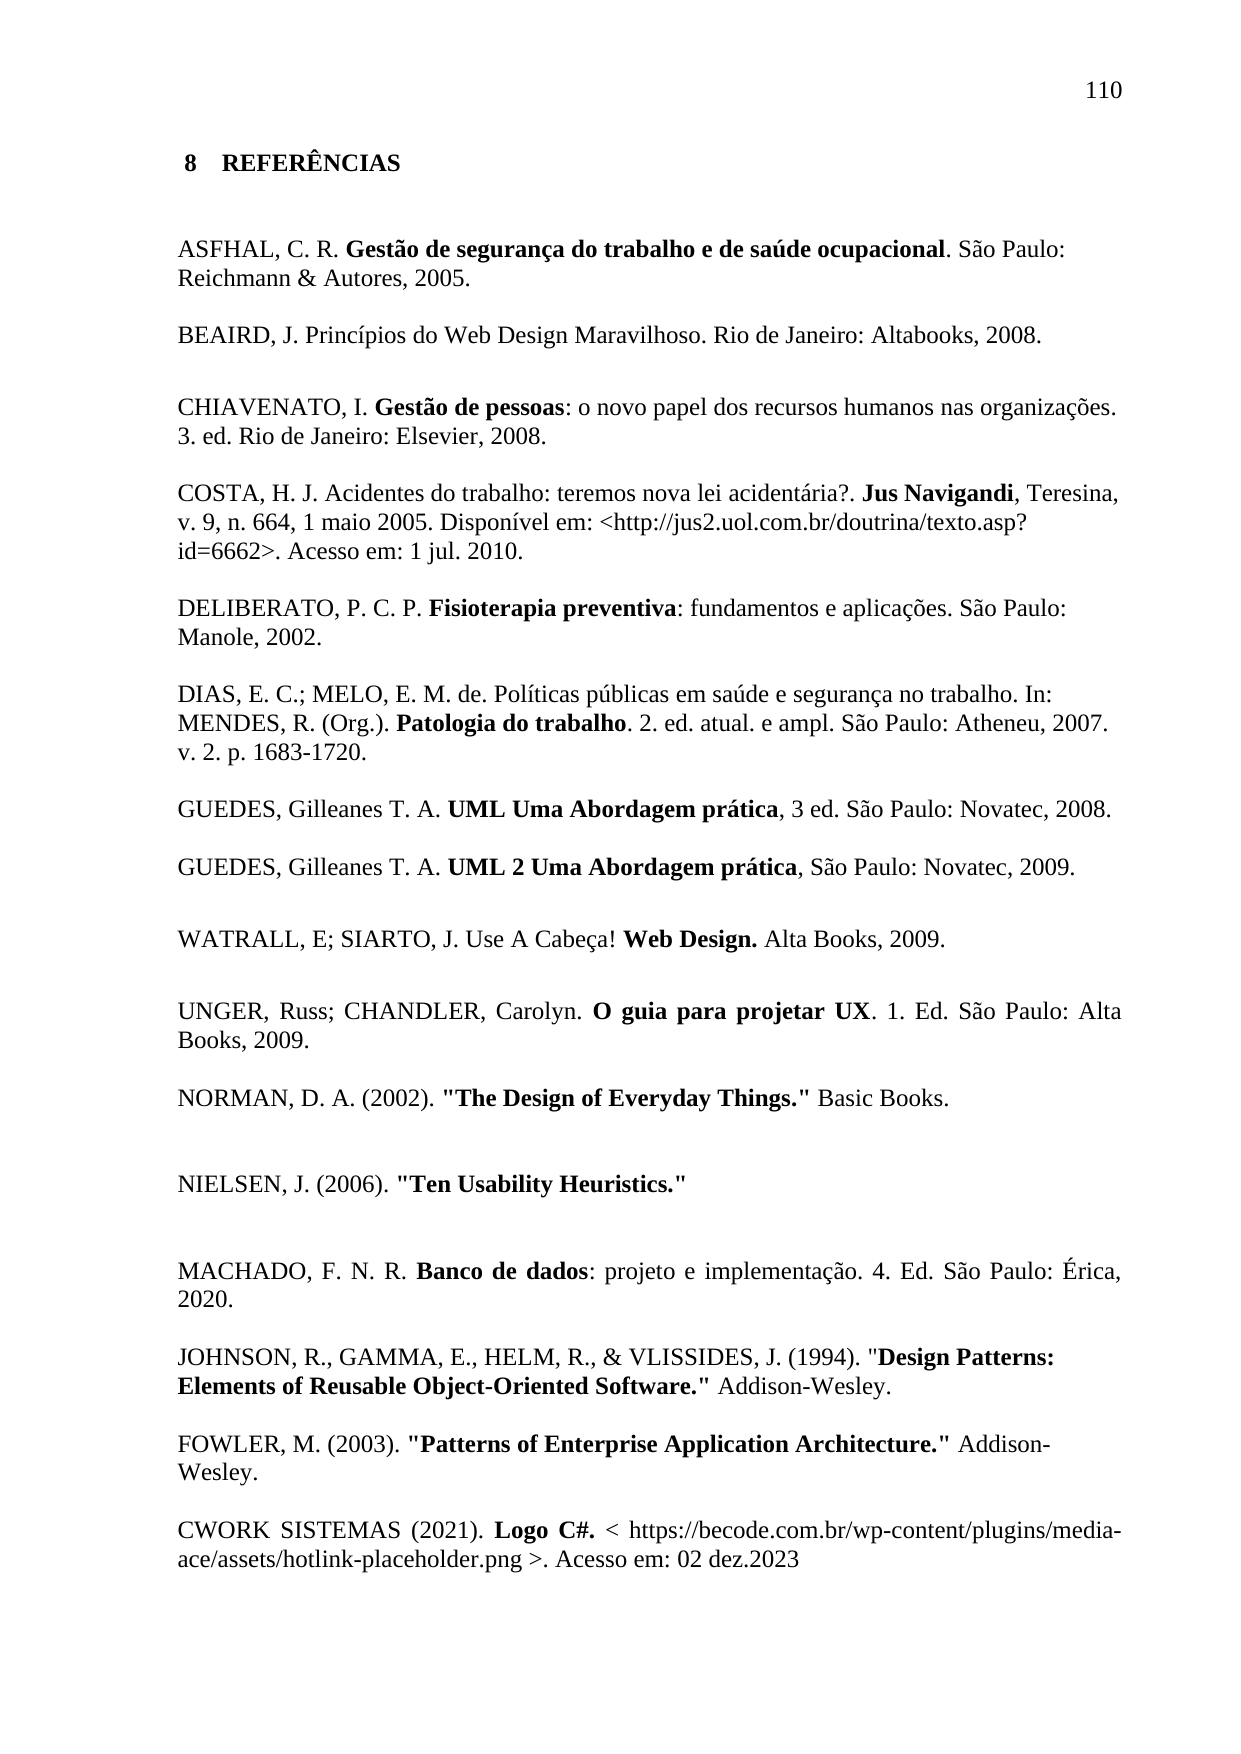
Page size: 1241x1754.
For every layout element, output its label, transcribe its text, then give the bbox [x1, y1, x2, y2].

text JOHNSON, R., GAMMA, E., HELM, R., & VLISSIDES, J. (1994). "Design Patterns: Elements of Reusable Object-Oriented Software." Addison-Wesley. [177, 1342, 1122, 1400]
text COSTA, H. J. Acidentes do trabalho: teremos nova lei acidentária?. Jus Navigandi, Teresina, v. 9, n. 664, 1 maio 2005. Disponível em: <http://jus2.uol.com.br/doutrina/texto.asp?id=6662>. Acesso em: 1 jul. 2010. [177, 478, 1122, 564]
text FOWLER, M. (2003). "Patterns of Enterprise Application Architecture." Addison-Wesley. [177, 1429, 1122, 1486]
subtitle REFERÊNCIAS [184, 148, 1122, 176]
text CHIAVENATO, I. Gestão de pessoas: o novo papel dos recursos humanos nas organizações. 3. ed. Rio de Janeiro: Elsevier, 2008. [177, 392, 1122, 449]
text MACHADO, F. N. R. Banco de dados: projeto e implementação. 4. Ed. São Paulo: Érica, 2020. [177, 1256, 1122, 1313]
text NORMAN, D. A. (2002). "The Design of Everyday Things." Basic Books. [177, 1083, 1122, 1112]
text WATRALL, E; SIARTO, J. Use A Cabeça! Web Design. Alta Books, 2009. [177, 924, 1122, 953]
text DIAS, E. C.; MELO, E. M. de. Políticas públicas em saúde e segurança no trabalho. In: MENDES, R. (Org.). Patologia do trabalho. 2. ed. atual. e ampl. São Paulo: Atheneu, 2007. v. 2. p. 1683-1720. [177, 679, 1122, 766]
text CWORK SISTEMAS (2021). Logo C#. < https://becode.com.br/wp-content/plugins/media-ace/assets/hotlink-placeholder.png >. Acesso em: 02 dez.2023 [177, 1515, 1122, 1572]
text BEAIRD, J. Princípios do Web Design Maravilhoso. Rio de Janeiro: Altabooks, 2008. [177, 320, 1122, 349]
text GUEDES, Gilleanes T. A. UML Uma Abordagem prática, 3 ed. São Paulo: Novatec, 2008. [177, 794, 1122, 823]
text NIELSEN, J. (2006). "Ten Usability Heuristics." [177, 1169, 1122, 1198]
text UNGER, Russ; CHANDLER, Carolyn. O guia para projetar UX. 1. Ed. São Paulo: Alta Books, 2009. [177, 996, 1122, 1054]
text ASFHAL, C. R. Gestão de segurança do trabalho e de saúde ocupacional. São Paulo: Reichmann & Autores, 2005. [177, 234, 1122, 291]
text GUEDES, Gilleanes T. A. UML 2 Uma Abordagem prática, São Paulo: Novatec, 2009. [177, 852, 1122, 881]
text DELIBERATO, P. C. P. Fisioterapia preventiva: fundamentos e aplicações. São Paulo: Manole, 2002. [177, 593, 1122, 651]
